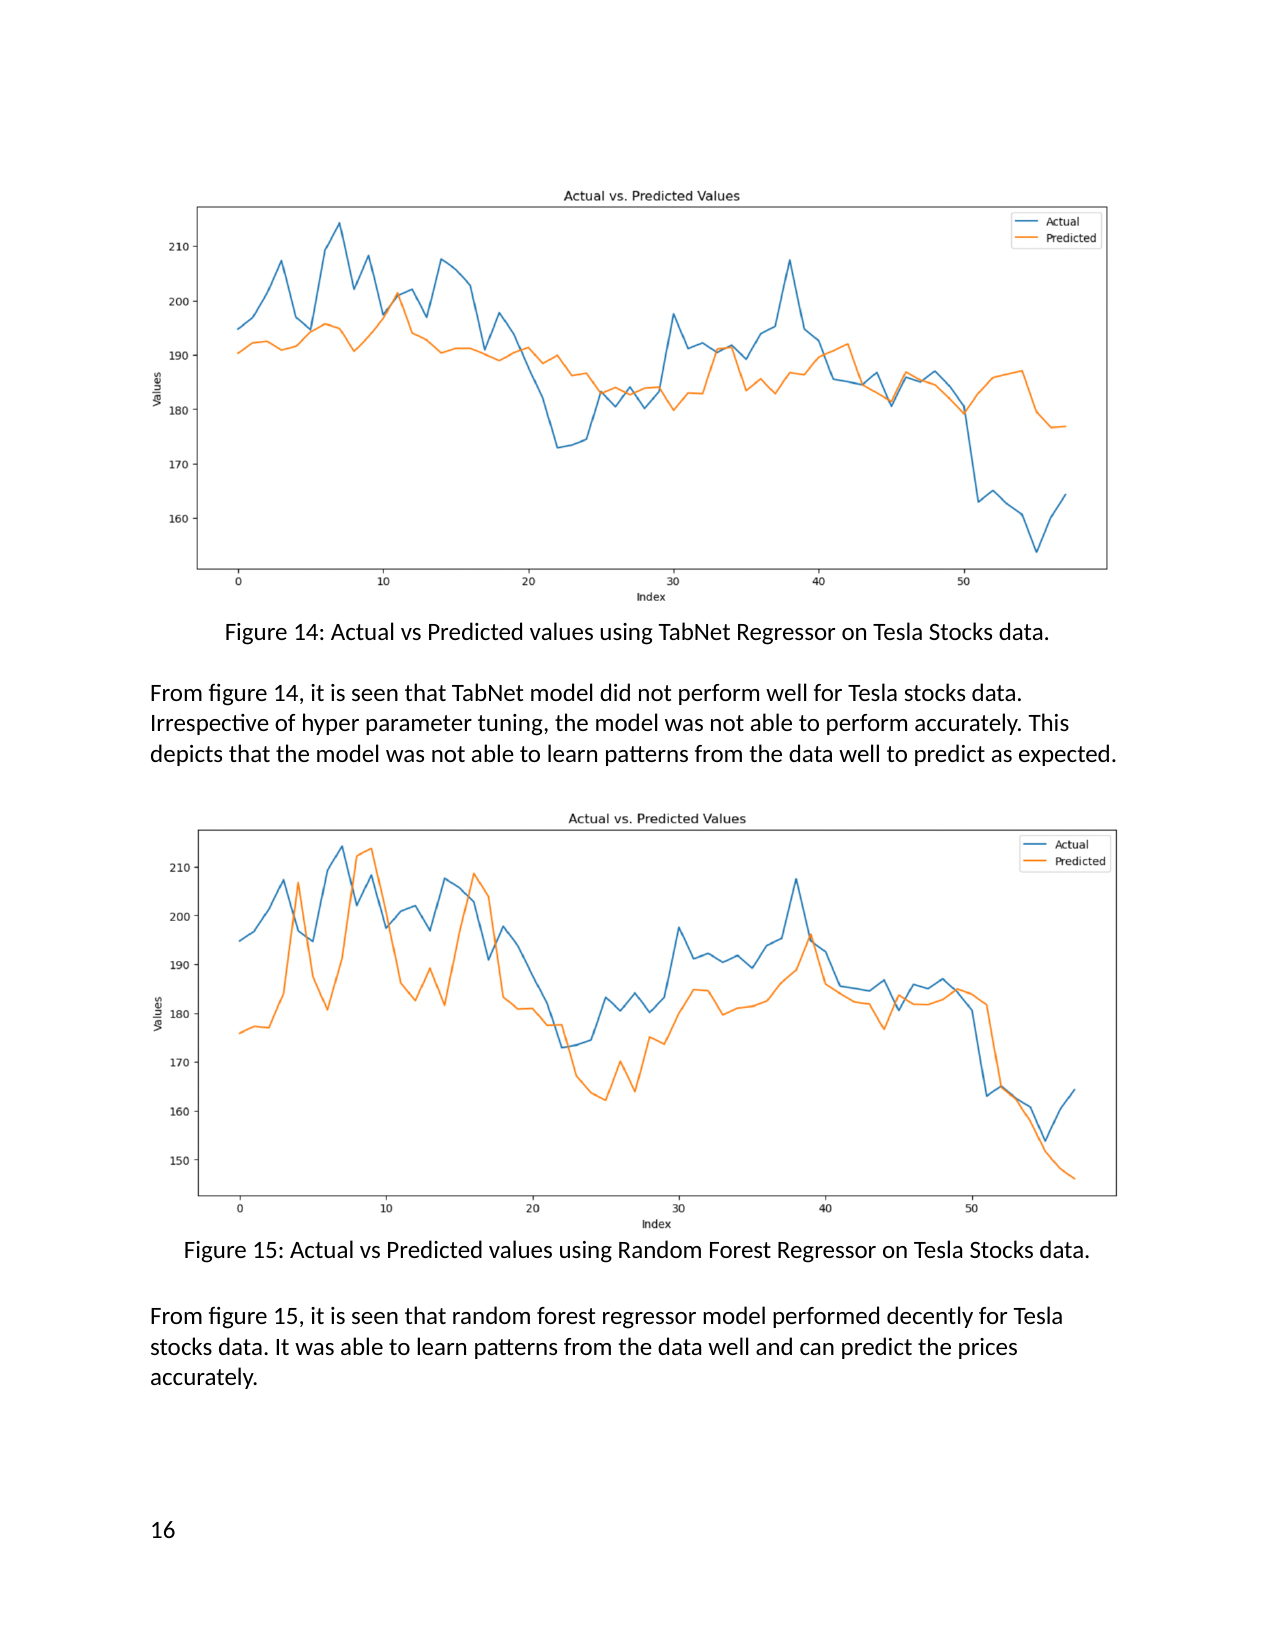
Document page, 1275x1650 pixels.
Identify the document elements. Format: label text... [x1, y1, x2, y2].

text Figure 14: Actual vs Predicted values using TabNet Regressor on Tesla Stocks data. [150, 616, 1125, 646]
text From figure 15, it is seen that random forest regressor model performed decently for Tesla stocks data. It was able to learn patterns from the data well and can predict the prices accurately. [150, 1300, 1125, 1392]
text Figure 15: Actual vs Predicted values using Random Forest Regressor on Tesla Stocks data. [150, 1235, 1125, 1265]
picture [150, 180, 1125, 616]
picture [150, 803, 1125, 1235]
text From figure 14, it is seen that TabNet model did not perform well for Tesla stocks data. Irrespective of hyper parameter tuning, the model was not able to perform accurately. This depicts that the model was not able to learn patterns from the data well to predict as expected. [150, 677, 1125, 768]
